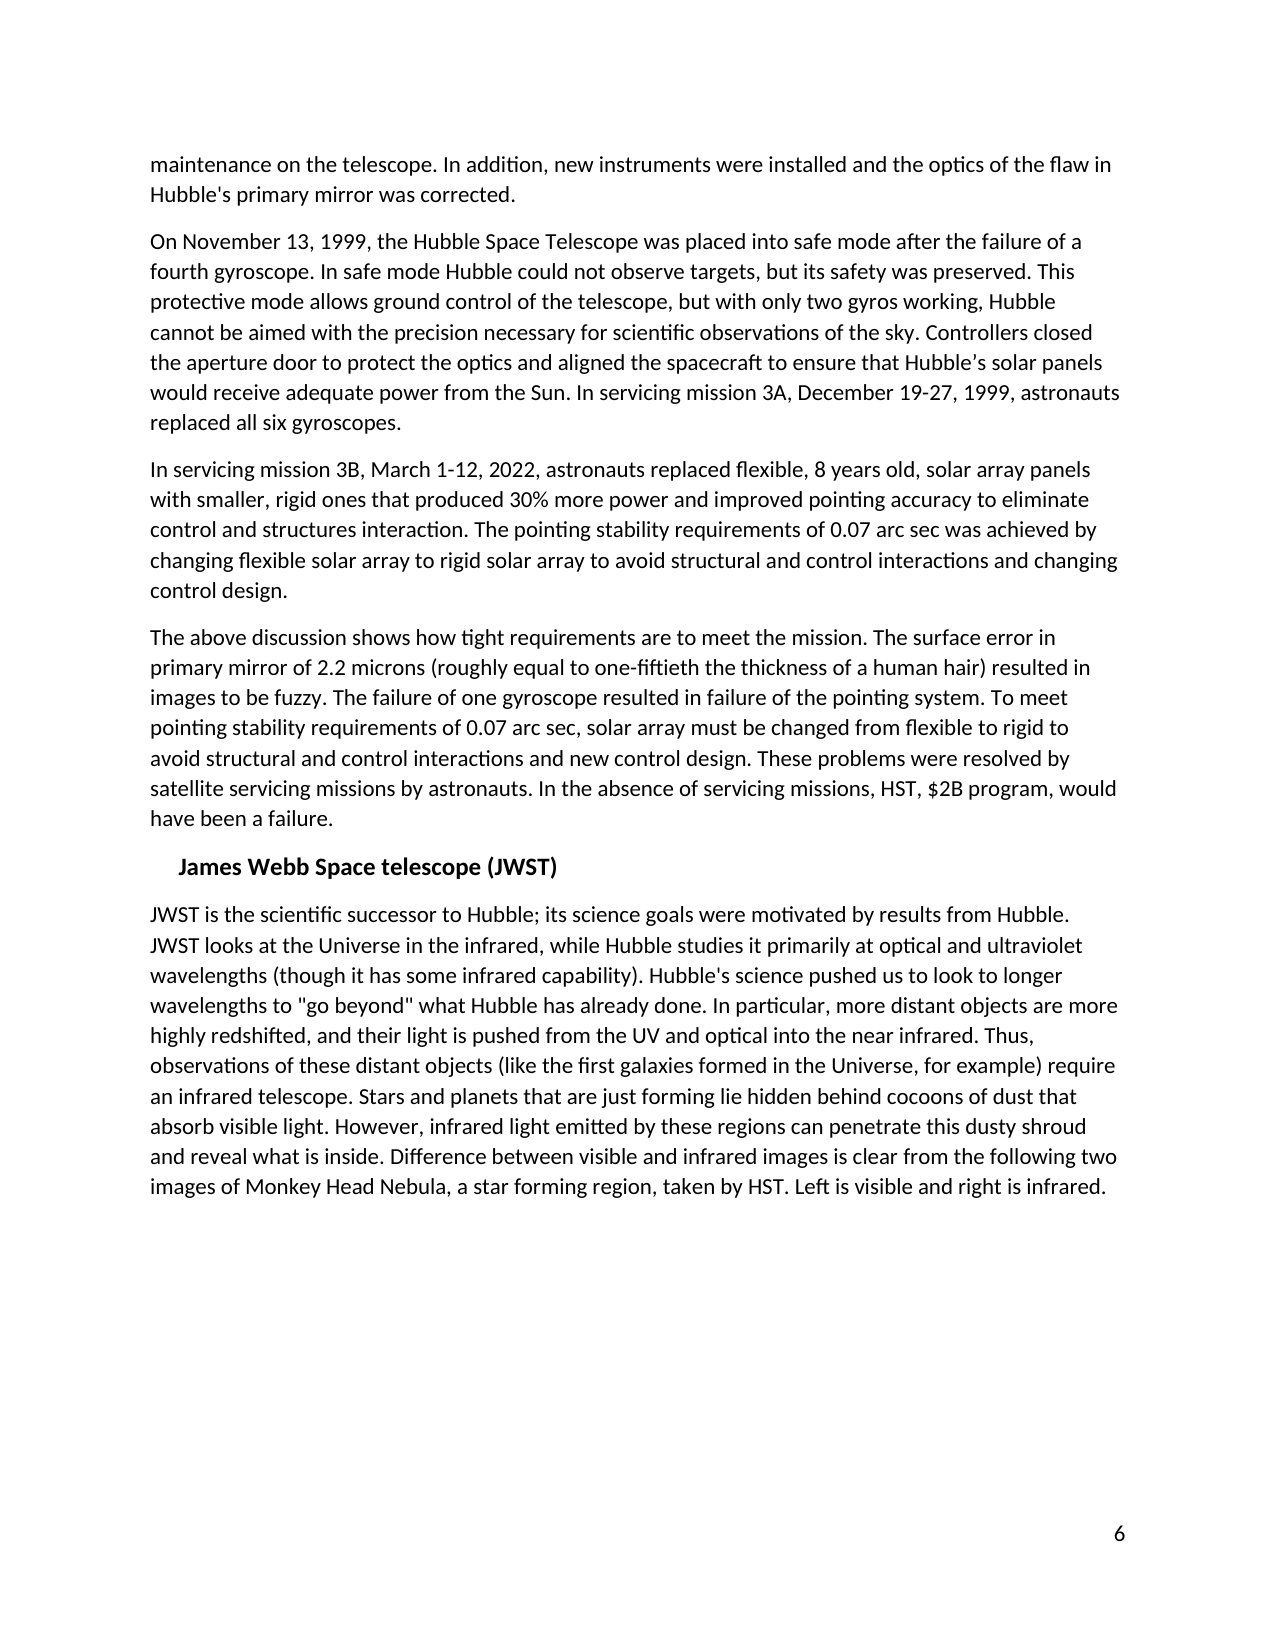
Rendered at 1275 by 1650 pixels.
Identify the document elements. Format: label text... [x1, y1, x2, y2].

text In servicing mission 3B, March 1-12, 2022, astronauts replaced flexible, 8 years old, solar array panels with smaller, rigid ones that produced 30% more power and improved pointing accuracy to eliminate control and structures interaction. The pointing stability requirements of 0.07 arc sec was achieved by changing flexible solar array to rigid solar array to avoid structural and control interactions and changing control design. [150, 455, 1125, 604]
text The above discussion shows how tight requirements are to meet the mission. The surface error in primary mirror of 2.2 microns (roughly equal to one-fiftieth the thickness of a human hair) resulted in images to be fuzzy. The failure of one gyroscope resulted in failure of the pointing system. To meet pointing stability requirements of 0.07 arc sec, solar array must be changed from flexible to rigid to avoid structural and control interactions and new control design. These problems were resolved by satellite servicing missions by astronauts. In the absence of servicing missions, HST, $2B program, would have been a failure. [150, 623, 1125, 832]
text JWST is the scientific successor to Hubble; its science goals were motivated by results from Hubble. JWST looks at the Universe in the infrared, while Hubble studies it primarily at optical and ultraviolet wavelengths (though it has some infrared capability). Hubble's science pushed us to look to longer wavelengths to "go beyond" what Hubble has already done. In particular, more distant objects are more highly redshifted, and their light is pushed from the UV and optical into the near infrared. Thus, observations of these distant objects (like the first galaxies formed in the Universe, for example) require an infrared telescope. Stars and planets that are just forming lie hidden behind cocoons of dust that absorb visible light. However, infrared light emitted by these regions can penetrate this dusty shroud and reveal what is inside. Difference between visible and infrared images is clear from the following two images of Monkey Head Nebula, a star forming region, taken by HST. Left is visible and right is infrared. [150, 901, 1125, 1201]
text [150, 150, 1125, 208]
text On November 13, 1999, the Hubble Space Telescope was placed into safe mode after the failure of a fourth gyroscope. In safe mode Hubble could not observe targets, but its safety was preserved. This protective mode allows ground control of the telescope, but with only two gyros working, Hubble cannot be aimed with the precision necessary for scientific observations of the sky. Controllers closed the aperture door to protect the optics and aligned the spacecraft to ensure that Hubble’s solar panels would receive adequate power from the Sun. In servicing mission 3A, December 19-27, 1999, astronauts replaced all six gyroscopes. [150, 227, 1125, 436]
text James Webb Space telescope (JWST) [150, 851, 1125, 882]
